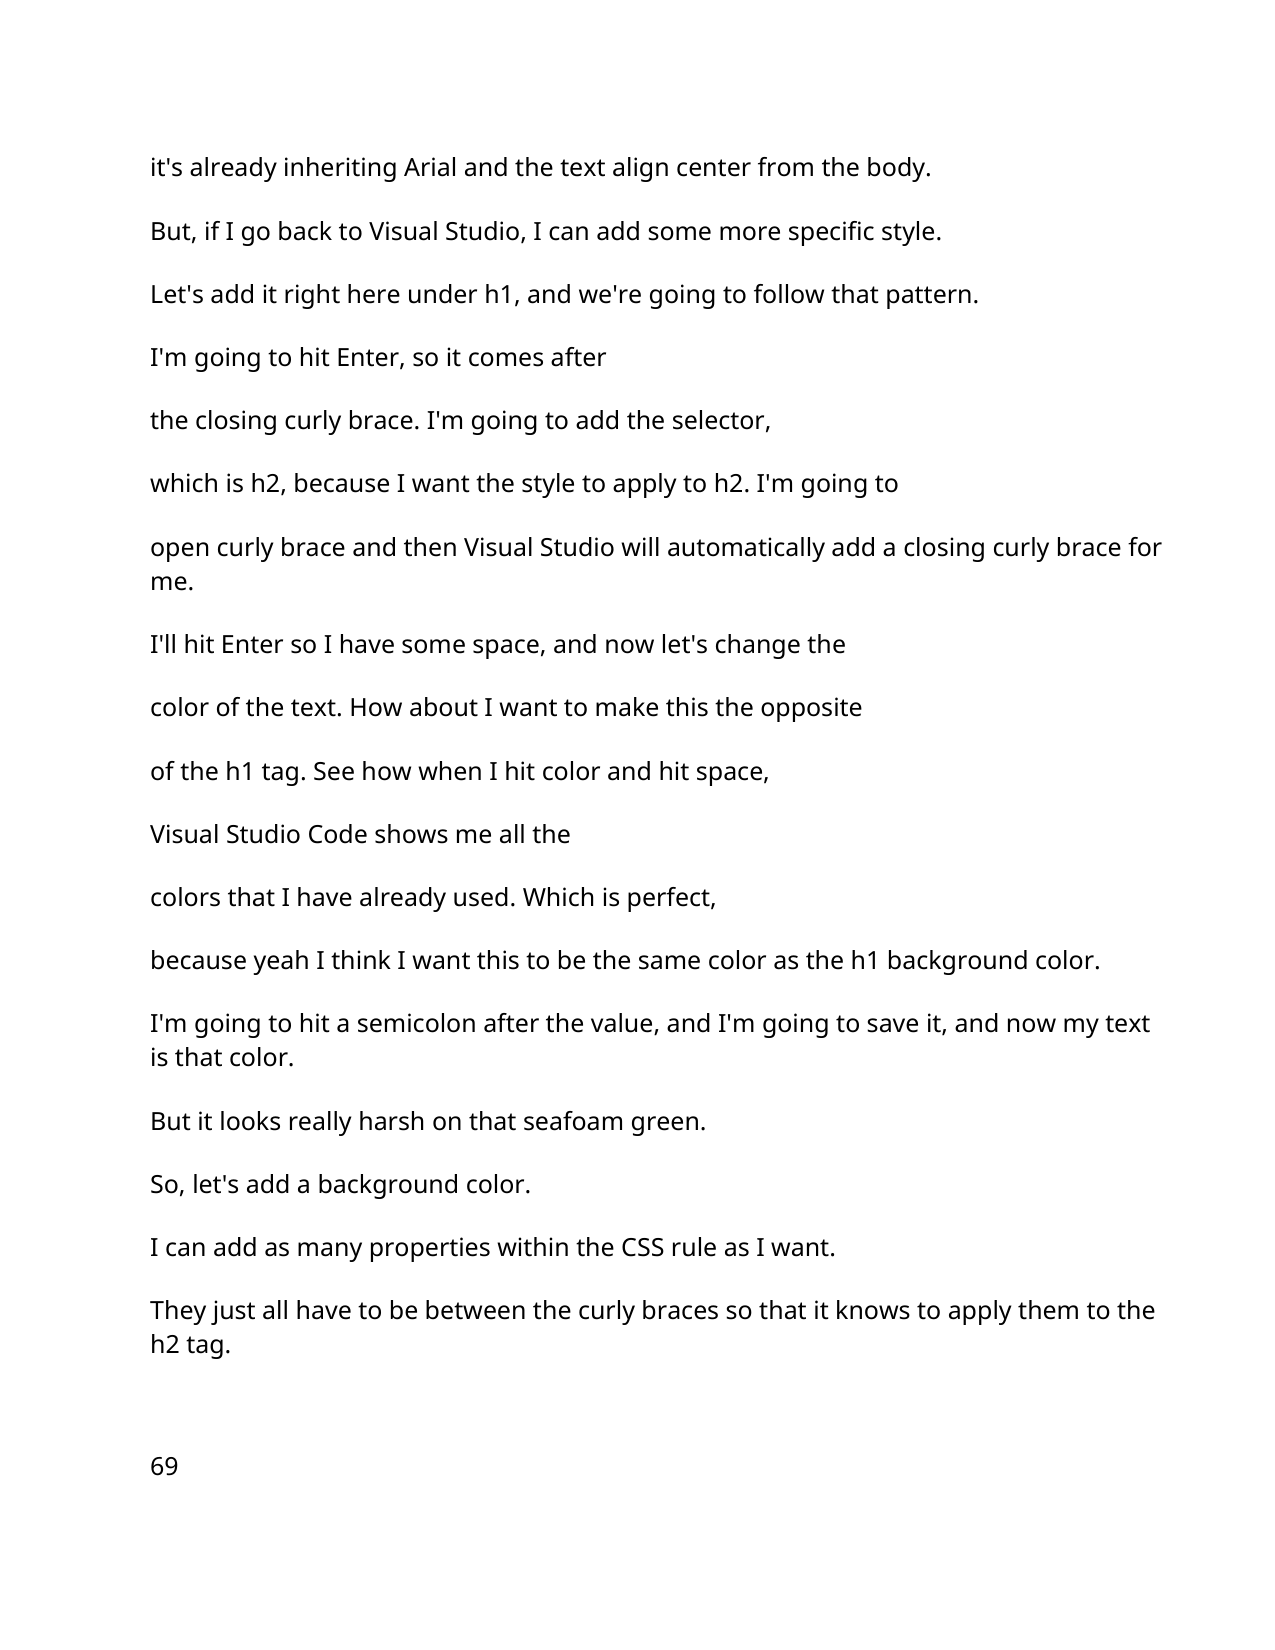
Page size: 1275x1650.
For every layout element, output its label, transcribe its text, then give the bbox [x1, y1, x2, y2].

text I'm going to hit Enter, so it comes after [150, 340, 1172, 374]
text colors that I have already used. Which is perfect, [150, 879, 1172, 914]
text color of the text. How about I want to make this the opposite [150, 690, 1172, 724]
text I can add as many properties within the CSS rule as I want. [150, 1230, 1172, 1264]
text of the h1 tag. See how when I hit color and hit space, [150, 753, 1172, 787]
text because yeah I think I want this to be the same color as the h1 background color. [150, 943, 1172, 977]
text Visual Studio Code shows me all the [150, 816, 1172, 850]
text Let's add it right here under h1, and we're going to follow that pattern. [150, 276, 1172, 311]
text But it looks really harsh on that seafoam green. [150, 1103, 1172, 1137]
text open curly brace and then Visual Studio will automatically add a closing curly brace for me. [150, 529, 1172, 597]
text So, let's add a background color. [150, 1167, 1172, 1201]
text it's already inheriting Arial and the text align center from the body. [150, 150, 1172, 184]
text I'm going to hit a semicolon after the value, and I'm going to save it, and now my text is that color. [150, 1006, 1172, 1074]
text But, if I go back to Visual Studio, I can add some more specific style. [150, 213, 1172, 247]
text which is h2, because I want the style to apply to h2. I'm going to [150, 466, 1172, 500]
text the closing curly brace. I'm going to add the selector, [150, 403, 1172, 437]
text They just all have to be between the curly braces so that it knows to apply them to the h2 tag. [150, 1293, 1172, 1361]
text I'll hit Enter so I have some space, and now let's change the [150, 627, 1172, 661]
